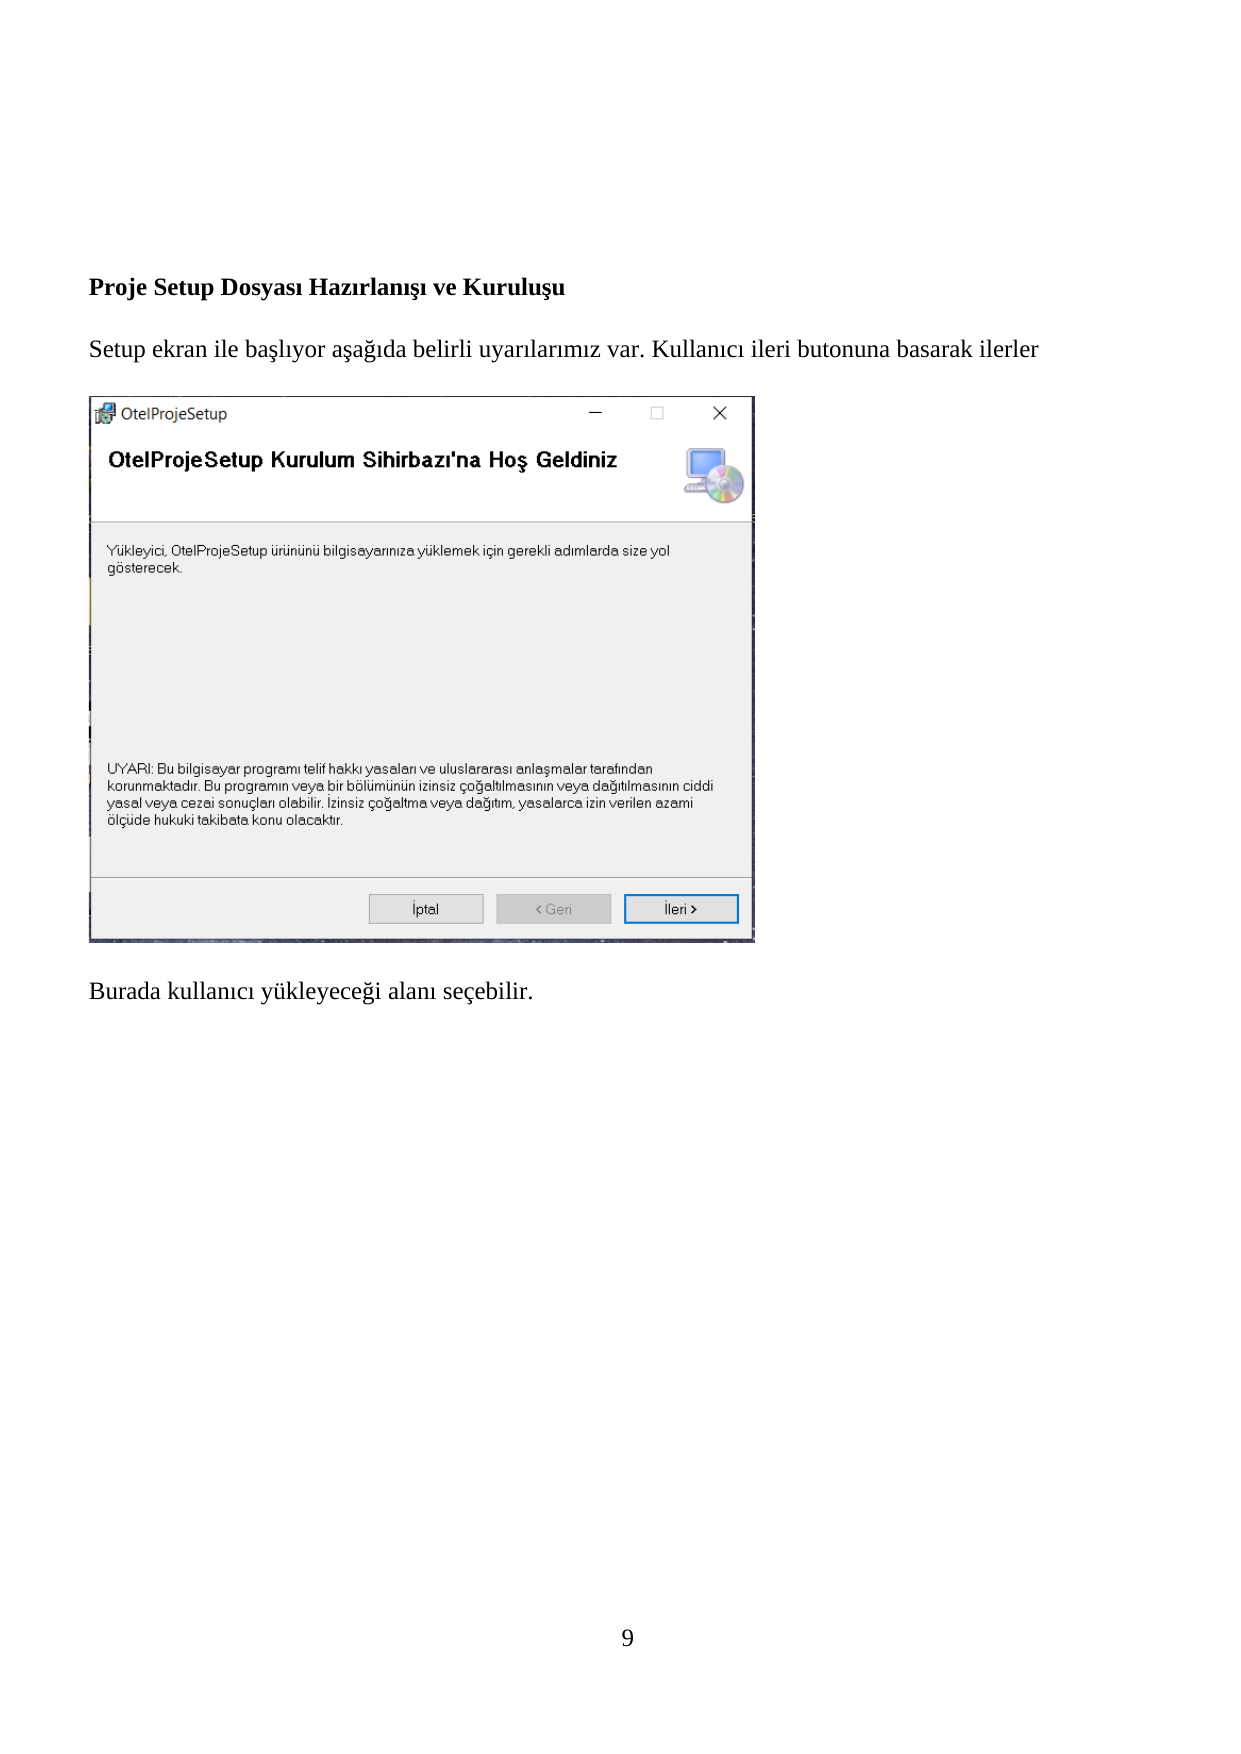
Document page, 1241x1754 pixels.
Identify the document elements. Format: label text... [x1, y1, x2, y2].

text Setup ekran ile başlıyor aşağıda belirli uyarılarımız var. Kullanıcı ileri butonuna basarak ilerler [89, 334, 1167, 363]
text Burada kullanıcı yükleyeceği alanı seçebilir. [89, 976, 1167, 1005]
picture [88, 396, 755, 943]
text Proje Setup Dosyası Hazırlanışı ve Kuruluşu [89, 272, 1167, 301]
